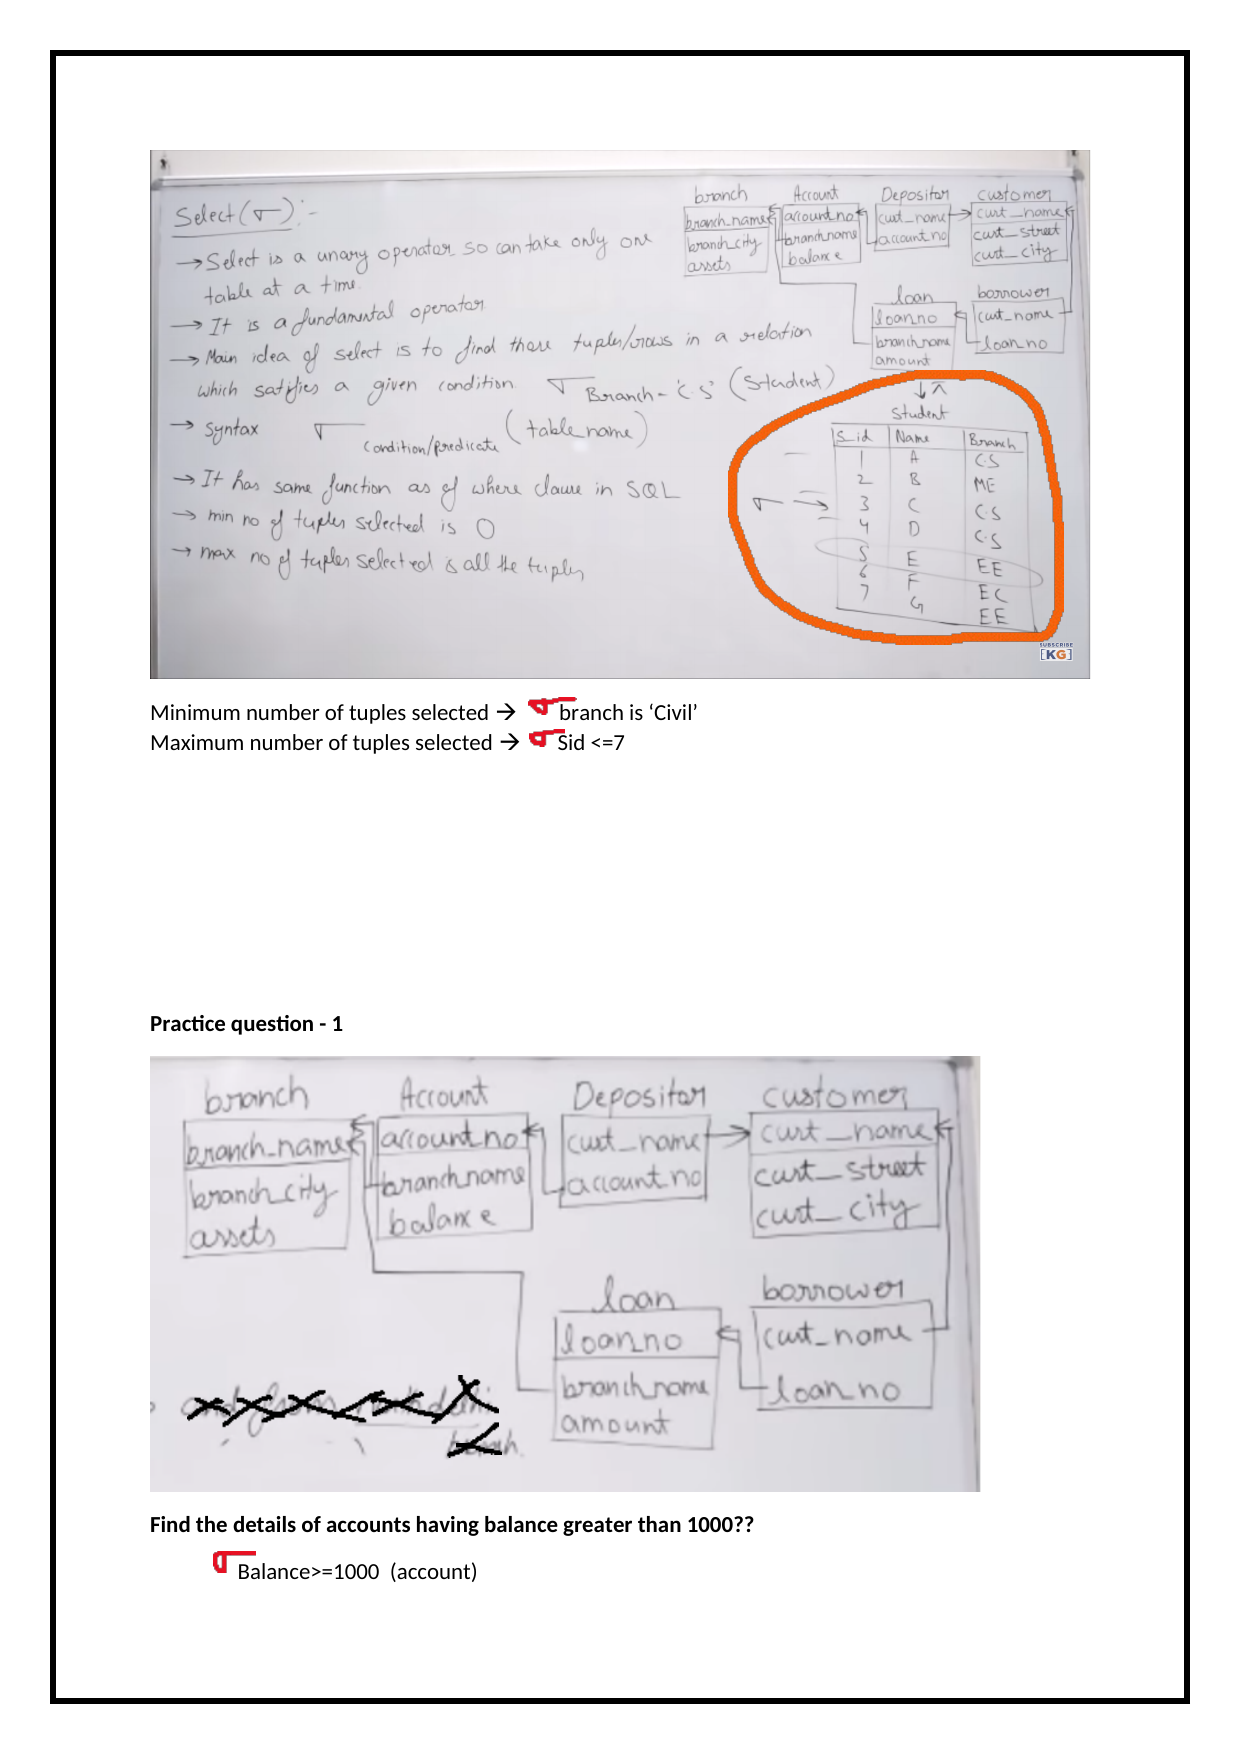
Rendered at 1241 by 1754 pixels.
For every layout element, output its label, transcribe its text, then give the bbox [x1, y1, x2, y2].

text Minimum number of tuples selected branch is ‘Civil’ Maximum number of tuples selected Sid <=7 [150, 698, 1090, 756]
picture [213, 1551, 256, 1573]
text Find the details of accounts having balance greater than 1000?? [150, 1511, 1090, 1539]
picture [150, 1056, 981, 1492]
picture [528, 697, 577, 715]
text Practice question - 1 [150, 1009, 1090, 1037]
text Balance>=1000 (account) [150, 1557, 1090, 1586]
picture [150, 150, 1091, 679]
picture [529, 729, 565, 747]
